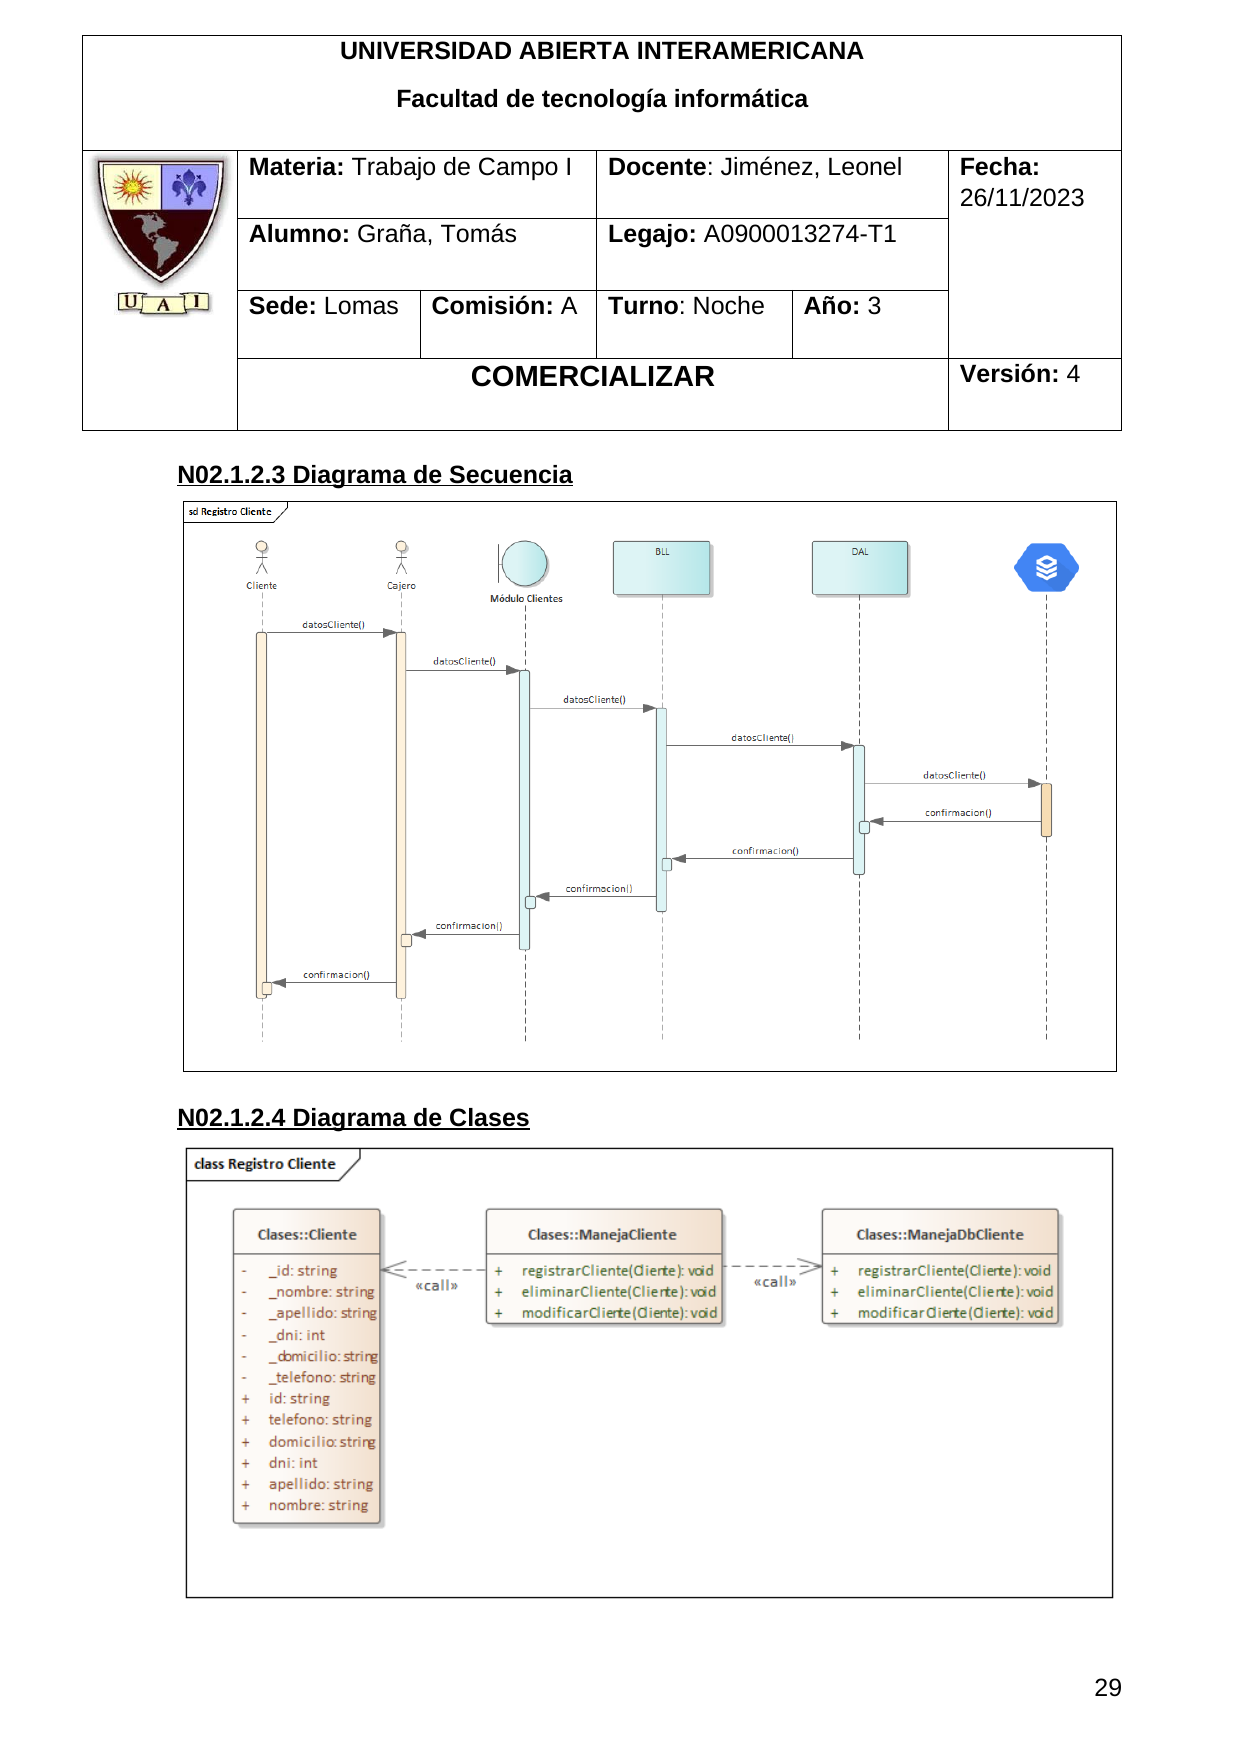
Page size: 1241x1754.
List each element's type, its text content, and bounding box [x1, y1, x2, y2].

subtitle N02.1.2.4 Diagrama de Clases [177, 1103, 1122, 1132]
picture [177, 495, 1122, 1077]
subtitle N02.1.2.3 Diagrama de Secuencia [177, 460, 1122, 488]
picture [87, 151, 234, 320]
picture [177, 1138, 1122, 1607]
